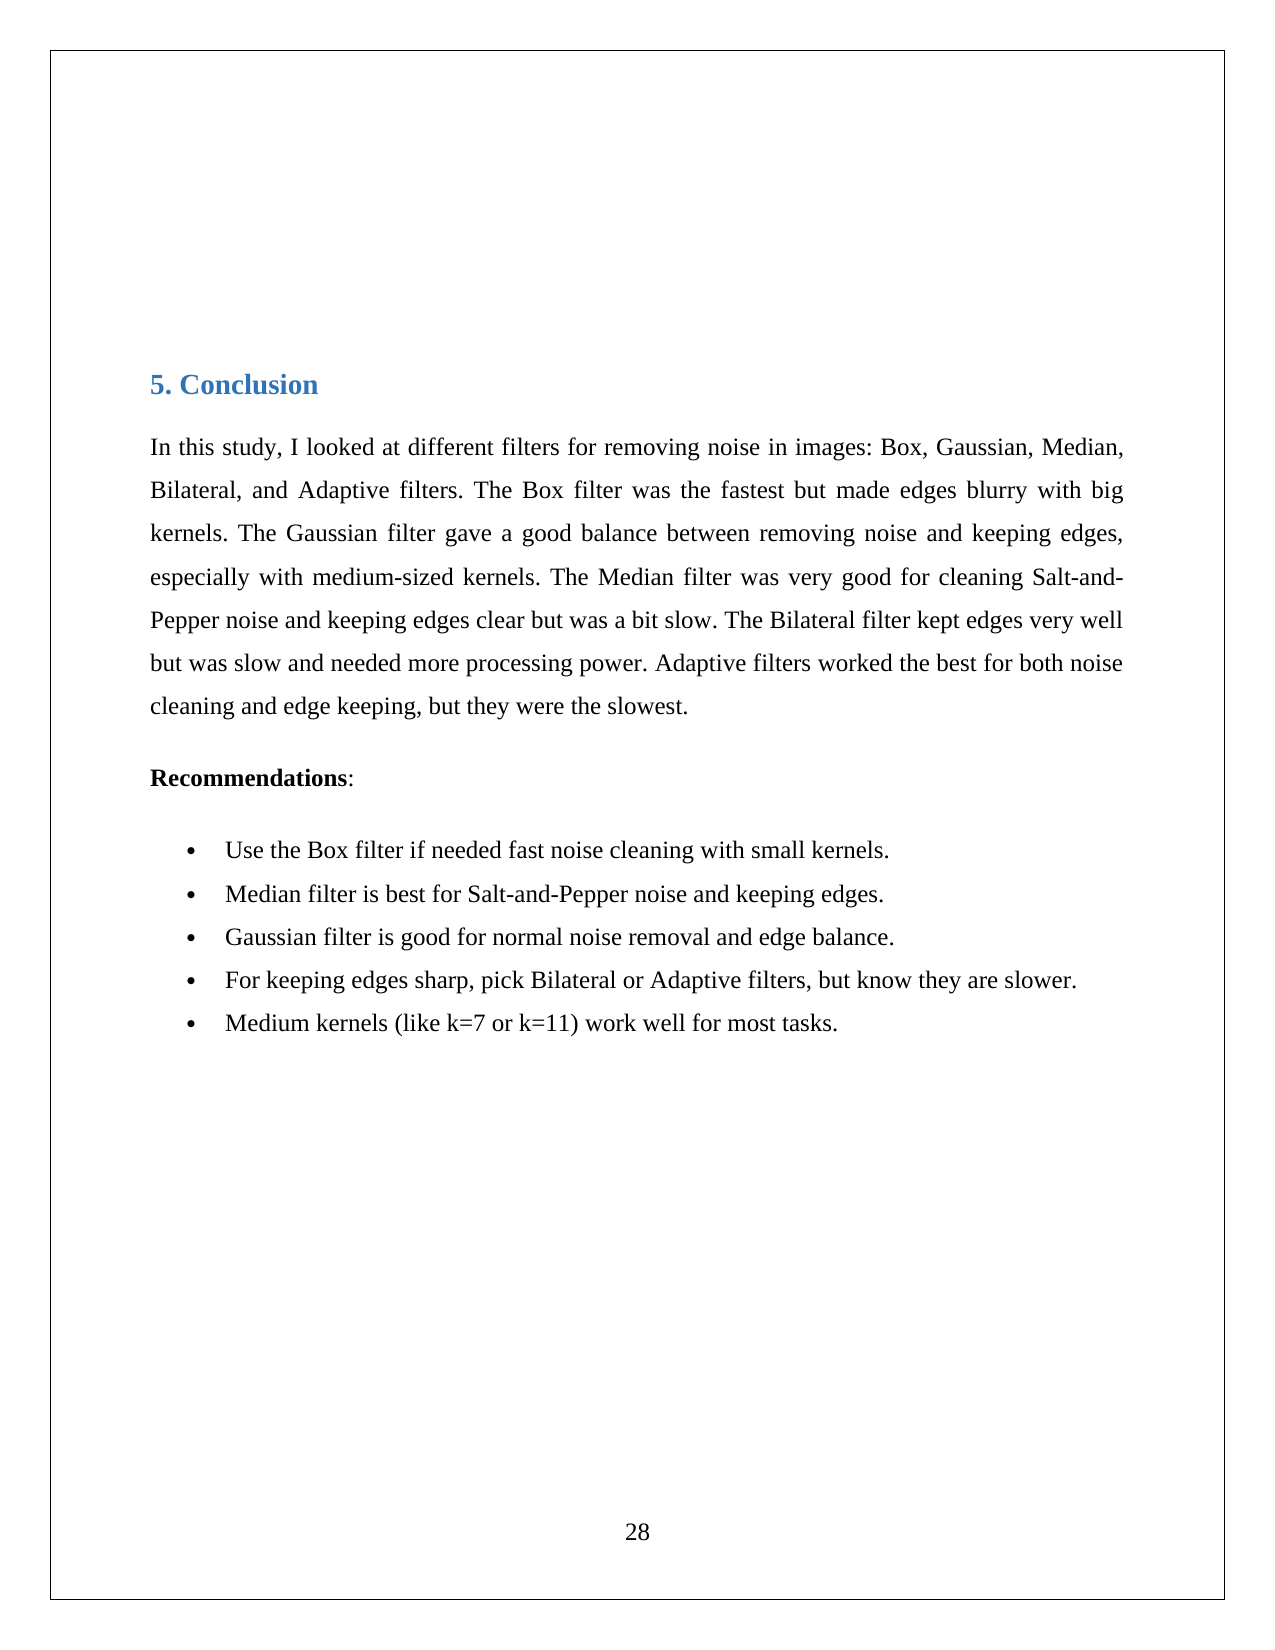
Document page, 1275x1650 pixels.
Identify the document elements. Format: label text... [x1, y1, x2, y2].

text In this study, I looked at different filters for removing noise in images: Box, Gaussian, Median, Bilateral, and Adaptive filters. The Box filter was the fastest but made edges blurry with big kernels. The Gaussian filter gave a good balance between removing noise and keeping edges, especially with medium-sized kernels. The Median filter was very good for cleaning Salt-and-Pepper noise and keeping edges clear but was a bit slow. The Bilateral filter kept edges very well but was slow and needed more processing power. Adaptive filters worked the best for both noise cleaning and edge keeping, but they were the slowest. [150, 432, 1125, 720]
text Recommendations: [150, 763, 1125, 792]
list For keeping edges sharp, pick Bilateral or Adaptive filters, but know they are slower. [187, 965, 1125, 994]
list Gaussian filter is good for normal noise removal and edge balance. [187, 922, 1125, 951]
subtitle 5. Conclusion [150, 367, 1125, 400]
list Median filter is best for Salt-and-Pepper noise and keeping edges. [187, 879, 1125, 907]
list Medium kernels (like k=7 or k=11) work well for most tasks. [187, 1008, 1125, 1037]
list Use the Box filter if needed fast noise cleaning with small kernels. [187, 836, 1125, 864]
